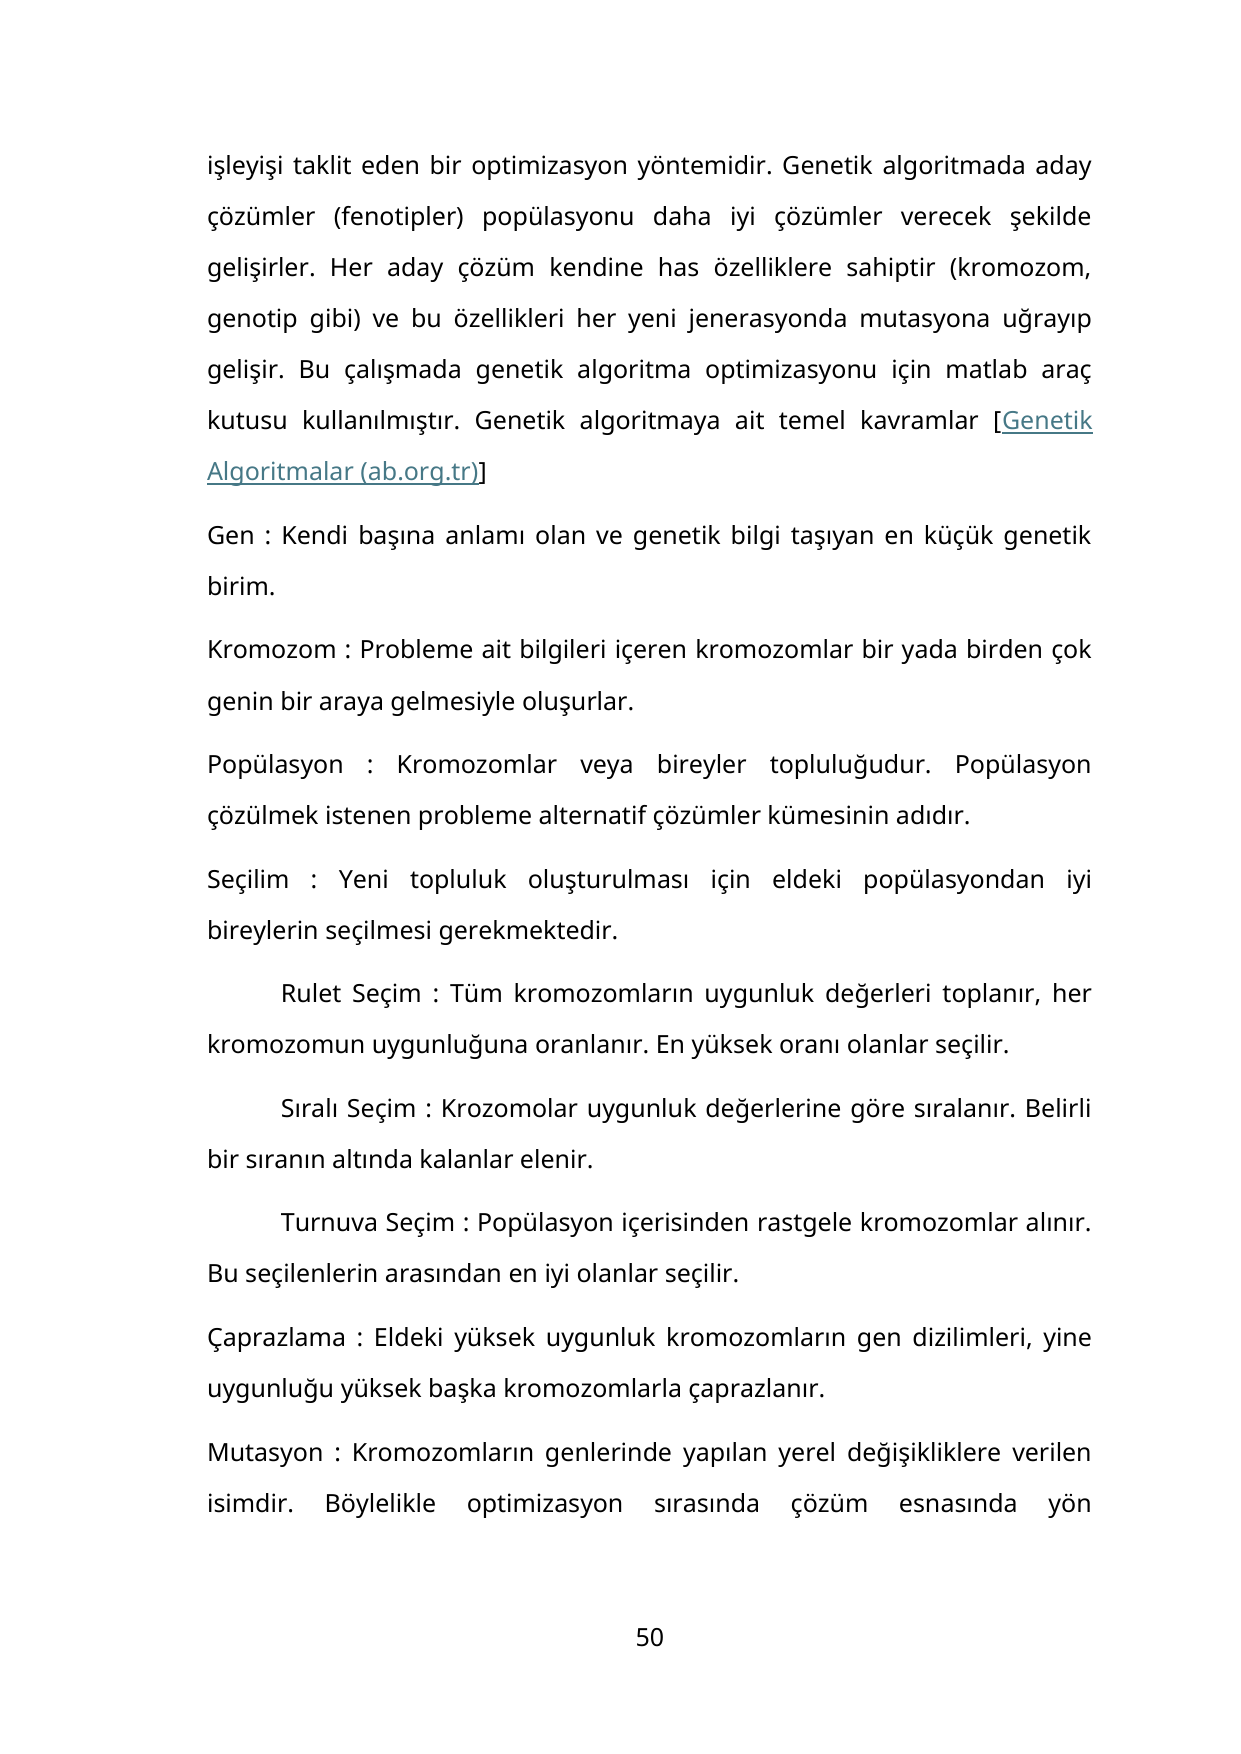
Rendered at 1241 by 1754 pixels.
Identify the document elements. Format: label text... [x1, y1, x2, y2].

text Çaprazlama : Eldeki yüksek uygunluk kromozomların gen dizilimleri, yine uygunluğu yüksek başka kromozomlarla çaprazlanır. [207, 1319, 1092, 1405]
text Rulet Seçim : Tüm kromozomların uygunluk değerleri toplanır, her kromozomun uygunluğuna oranlanır. En yüksek oranı olanlar seçilir. [207, 976, 1092, 1061]
text Seçilim : Yeni topluluk oluşturulması için eldeki popülasyondan iyi bireylerin seçilmesi gerekmektedir. [207, 861, 1092, 946]
text Popülasyon : Kromozomlar veya bireyler topluluğudur. Popülasyon çözülmek istenen probleme alternatif çözümler kümesinin adıdır. [207, 747, 1092, 832]
text Kromozom : Probleme ait bilgileri içeren kromozomlar bir yada birden çok genin bir araya gelmesiyle oluşurlar. [207, 632, 1092, 717]
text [207, 1434, 1092, 1519]
text Gen : Kendi başına anlamı olan ve genetik bilgi taşıyan en küçük genetik birim. [207, 517, 1092, 603]
text Turnuva Seçim : Popülasyon içerisinden rastgele kromozomlar alınır. Bu seçilenlerin arasından en iyi olanlar seçilir. [207, 1205, 1092, 1290]
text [207, 148, 1092, 488]
text Sıralı Seçim : Krozomolar uygunluk değerlerine göre sıralanır. Belirli bir sıranın altında kalanlar elenir. [207, 1090, 1092, 1176]
